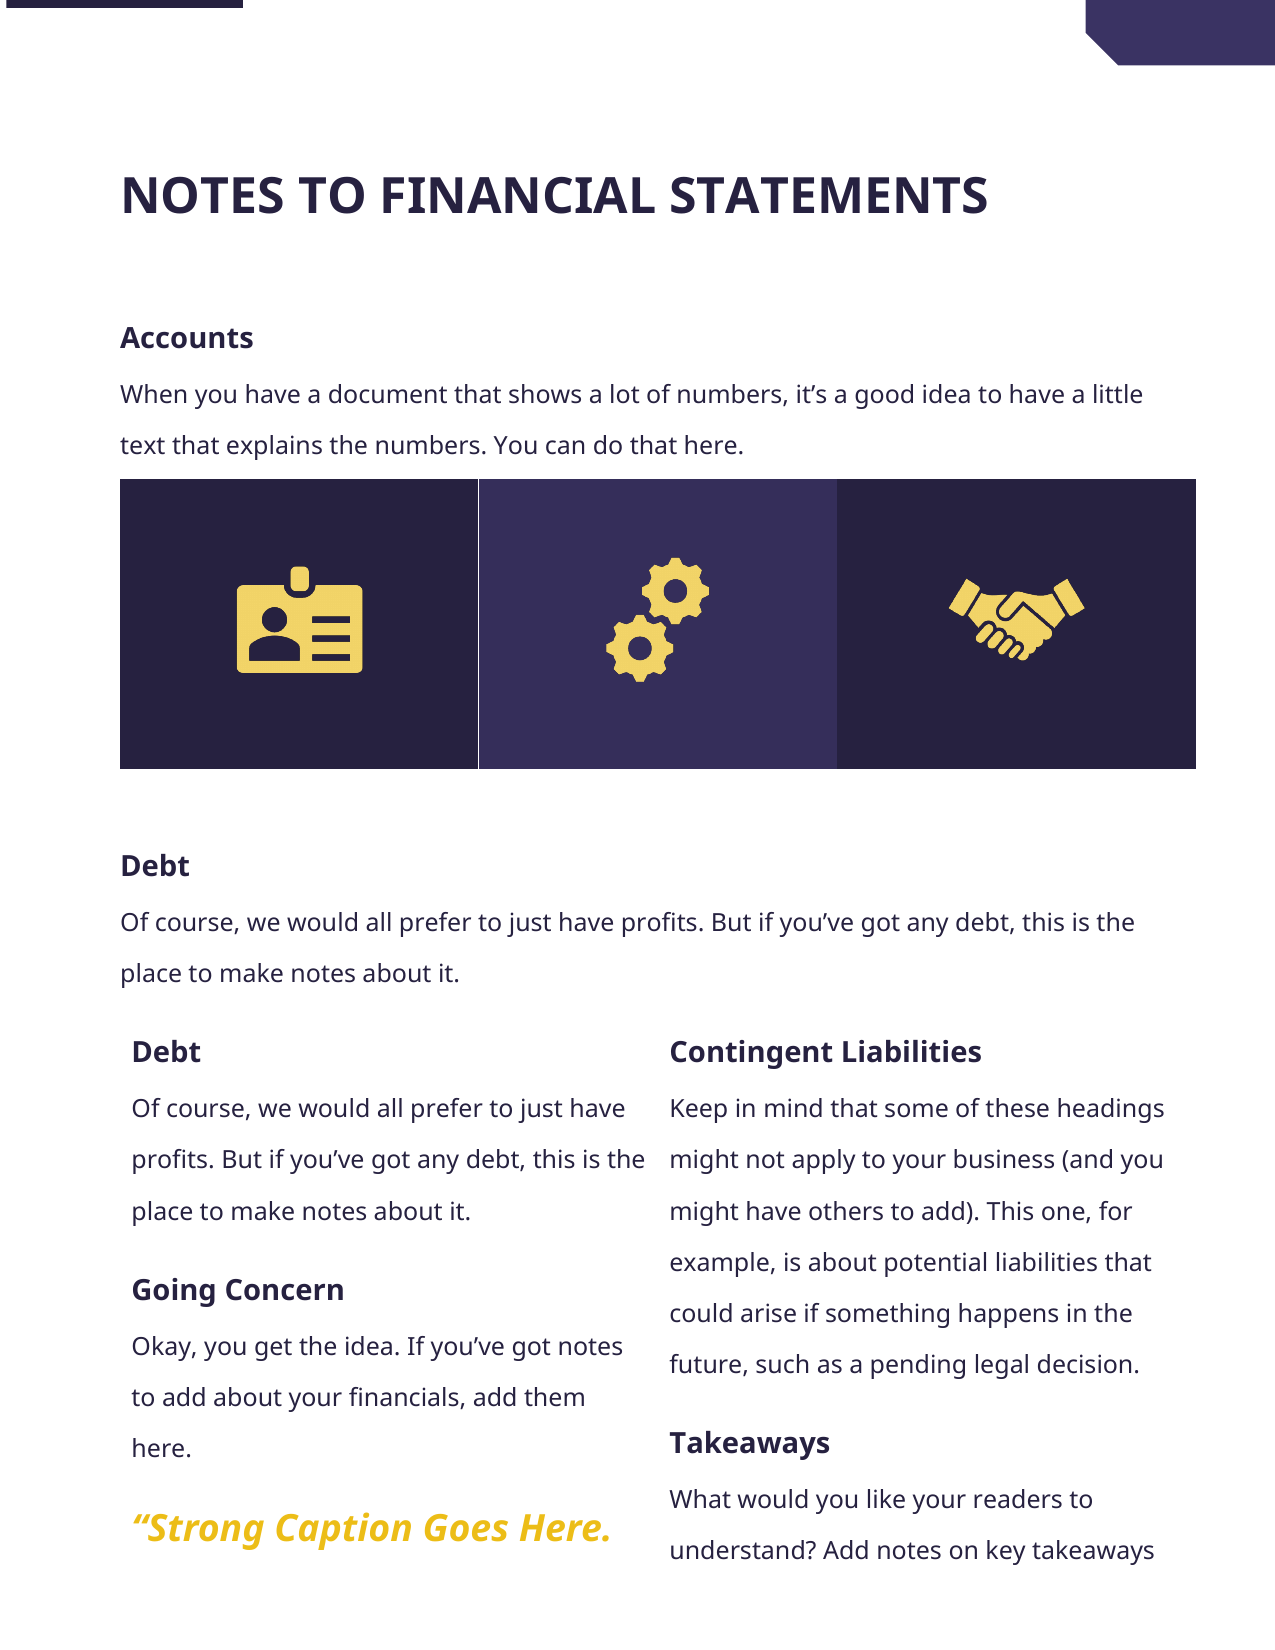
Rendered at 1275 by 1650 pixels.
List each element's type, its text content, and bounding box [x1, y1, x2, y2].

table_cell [120, 1479, 658, 1575]
picture [582, 544, 733, 695]
table_header [479, 479, 837, 769]
picture [224, 544, 375, 695]
table_header [120, 1007, 658, 1479]
table_header [120, 479, 478, 769]
table_header [837, 479, 1196, 769]
picture [941, 544, 1092, 695]
subtitle NOTES TO FINANCIAL STATEMENTS [120, 160, 1155, 228]
table_header [658, 1007, 1196, 1575]
